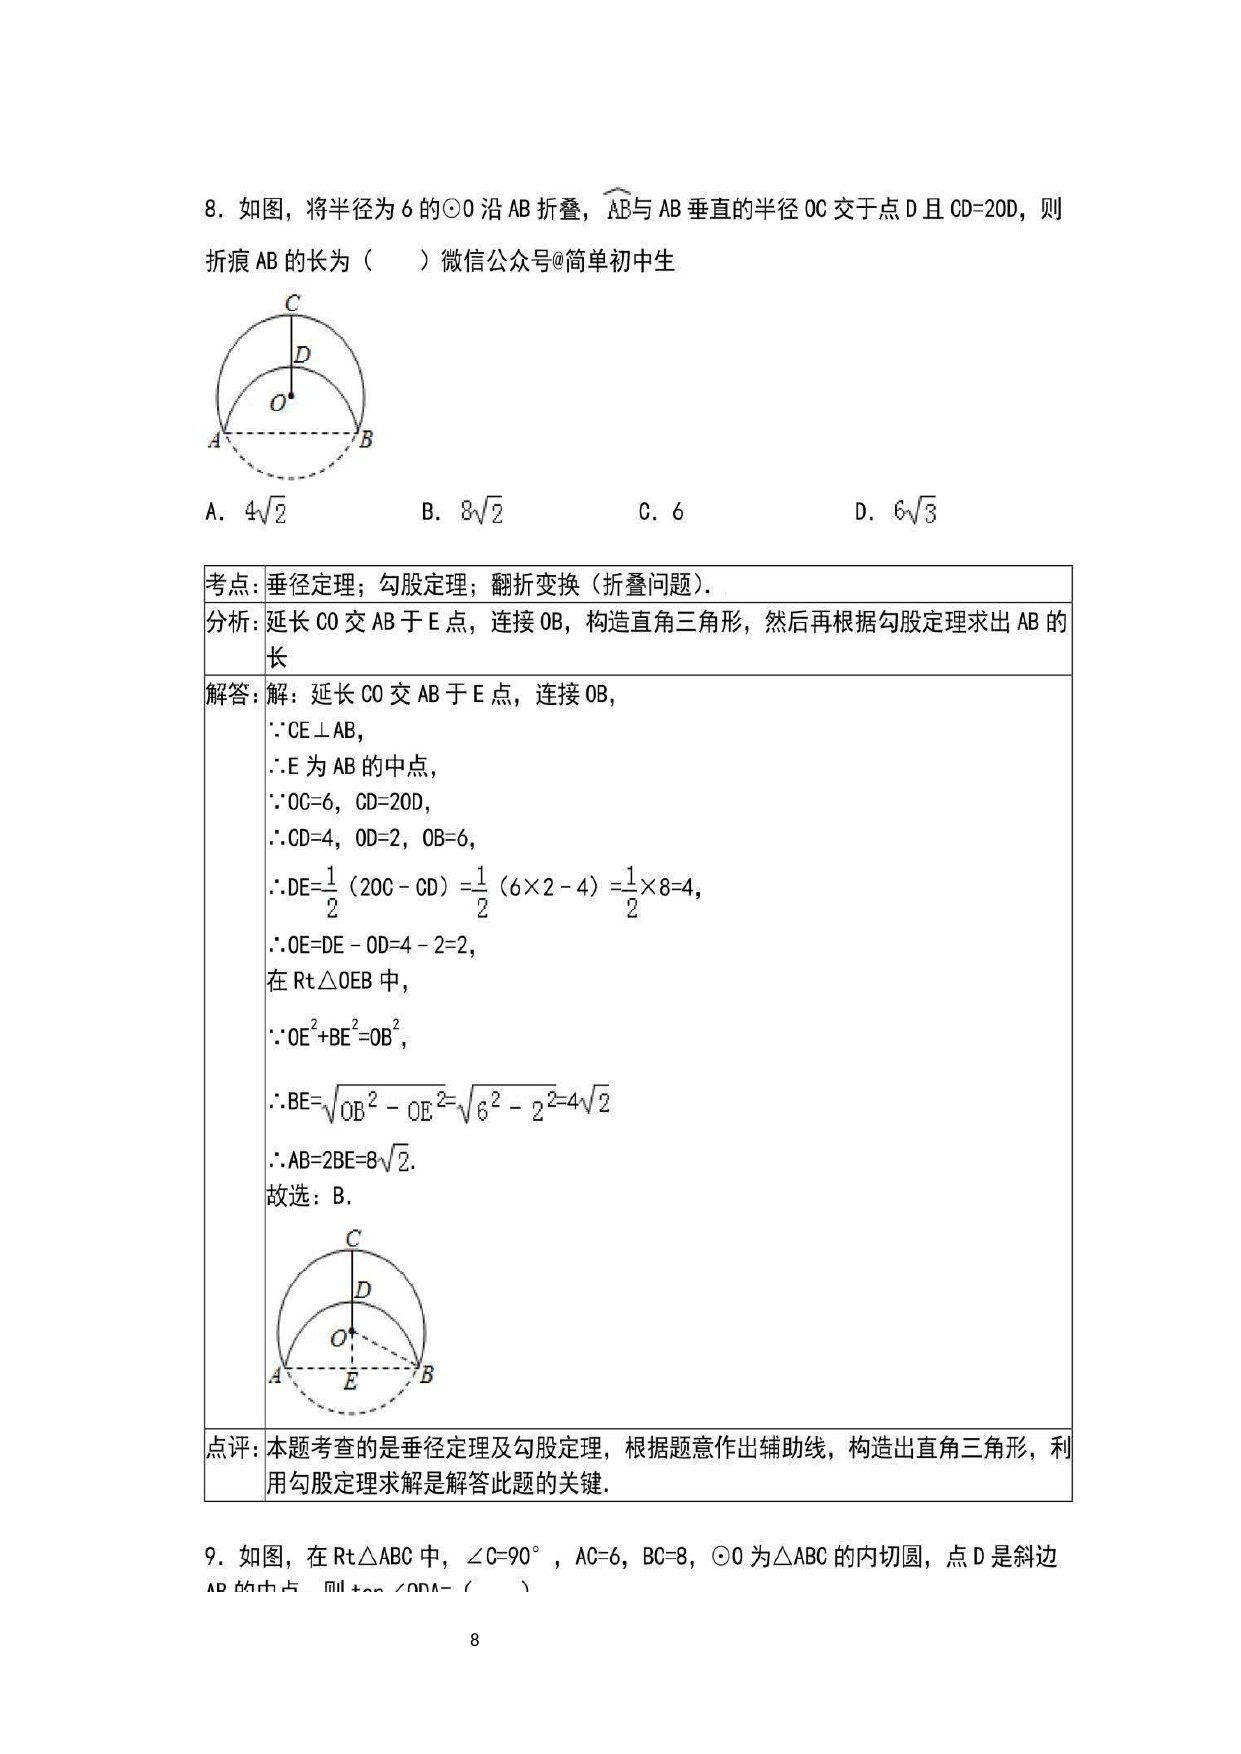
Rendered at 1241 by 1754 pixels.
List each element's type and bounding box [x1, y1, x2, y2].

picture [187, 162, 1075, 1592]
